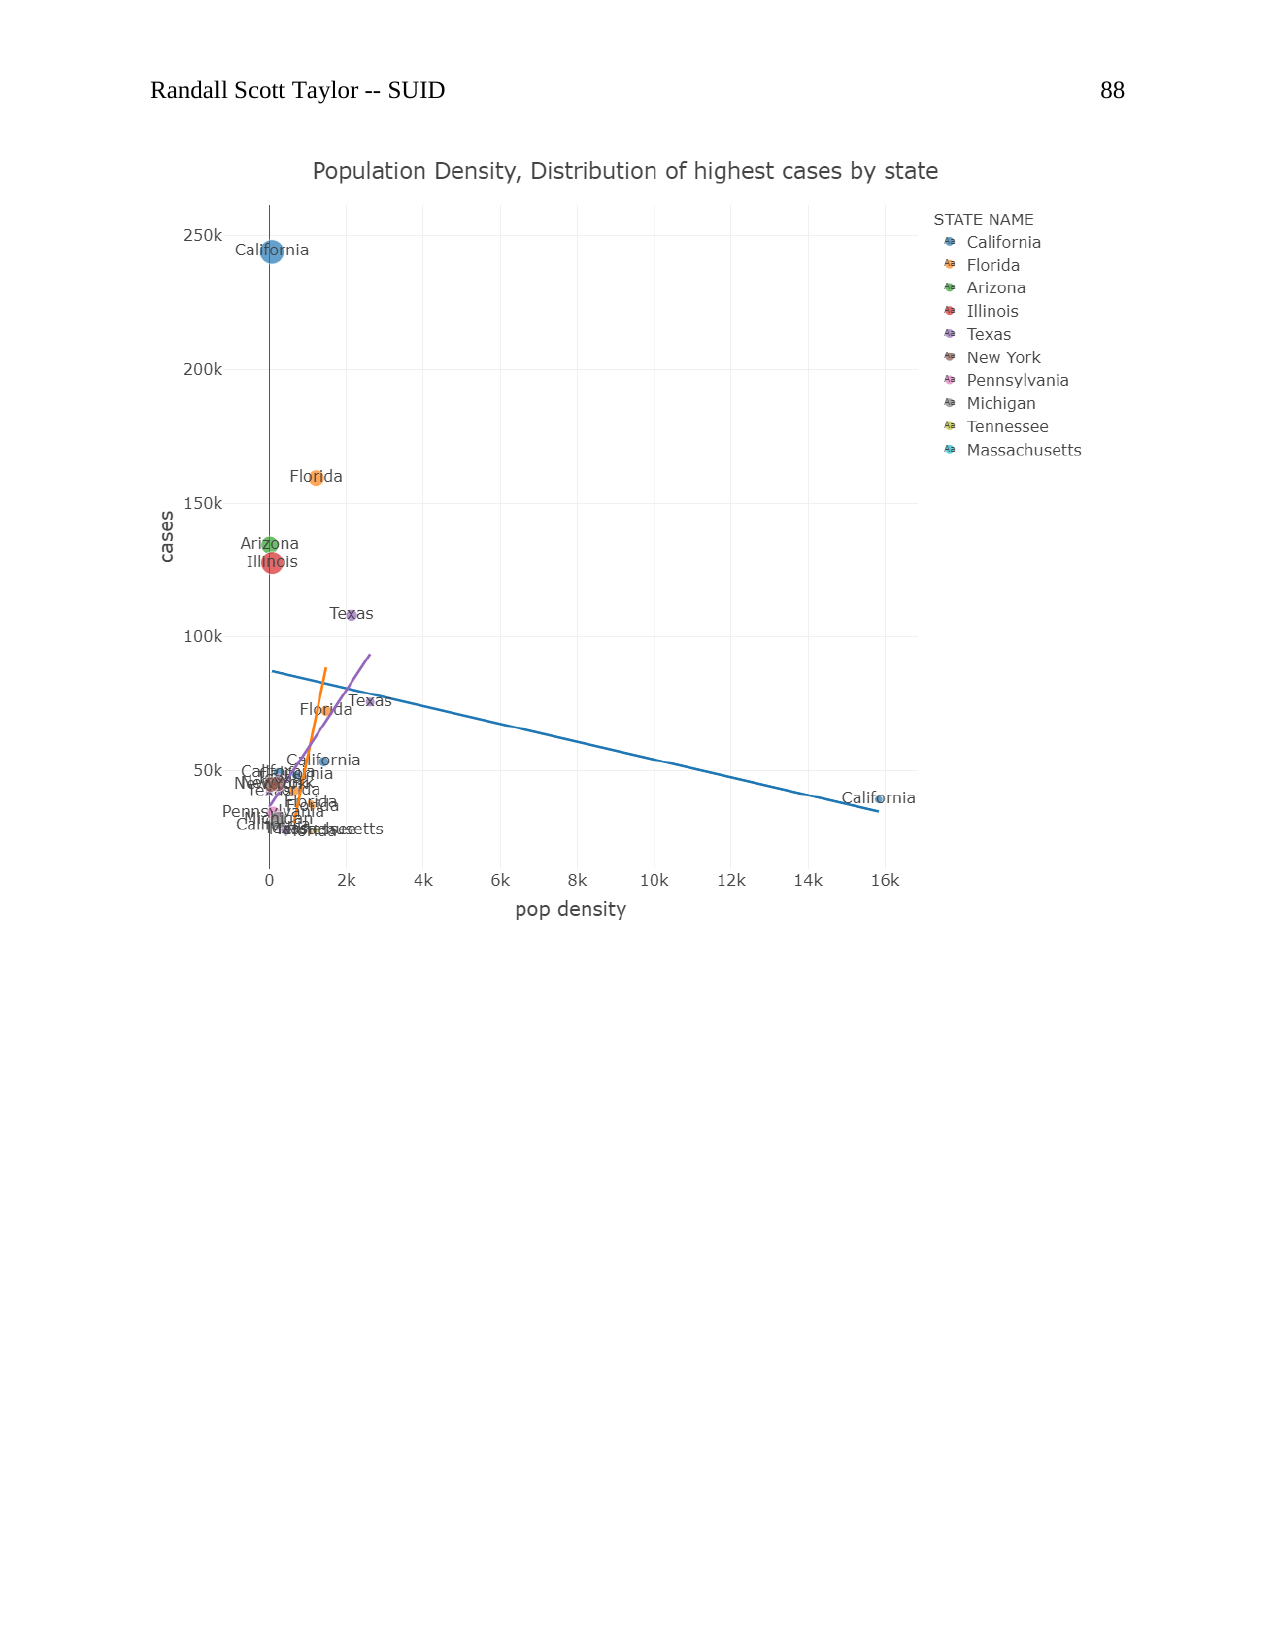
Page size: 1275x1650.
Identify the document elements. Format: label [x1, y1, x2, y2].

picture [150, 150, 1125, 932]
